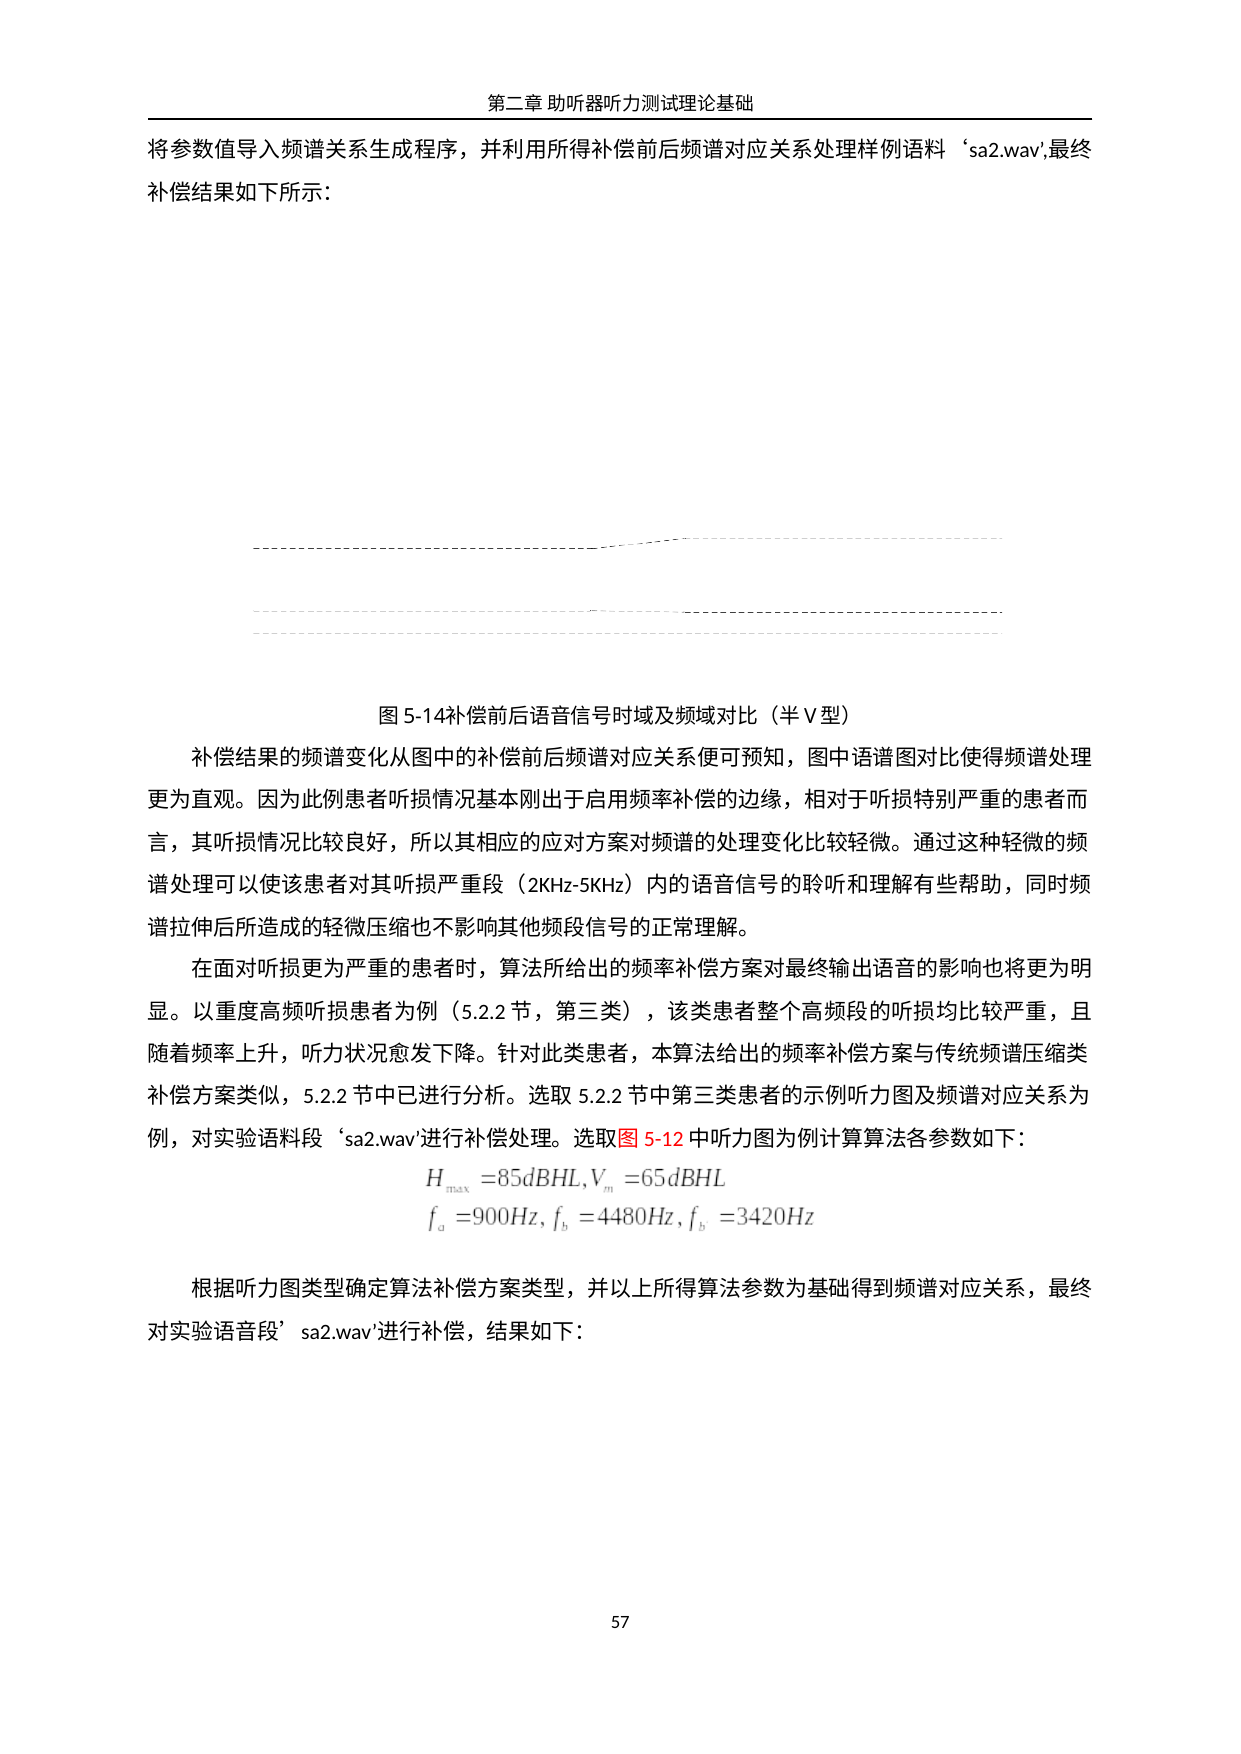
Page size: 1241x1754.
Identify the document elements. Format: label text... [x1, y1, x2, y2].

text 图5-14补偿前后语音信号时域及频域对比（半V型） [148, 697, 1092, 731]
text 根据听力图类型确定算法补偿方案类型，并以上所得算法参数为基础得到频谱对应关系，最终对实验语音段’sa2.wav’进行补偿，结果如下： [148, 1270, 1092, 1347]
text 补偿结果的频谱变化从图中的补偿前后频谱对应关系便可预知，图中语谱图对比使得频谱处理更为直观。因为此例患者听损情况基本刚出于启用频率补偿的边缘，相对于听损特别严重的患者而言，其听损情况比较良好，所以其相应的应对方案对频谱的处理变化比较轻微。通过这种轻微的频谱处理可以使该患者对其听损严重段（2KHz-5KHz）内的语音信号的聆听和理解有些帮助，同时频谱拉伸后所造成的轻微压缩也不影响其他频段信号的正常理解。 [148, 739, 1092, 942]
text 在面对听损更为严重的患者时，算法所给出的频率补偿方案对最终输出语音的影响也将更为明显。以重度高频听损患者为例（5.2.2节，第三类），该类患者整个高频段的听损均比较严重，且随着频率上升，听力状况愈发下降。针对此类患者，本算法给出的频率补偿方案与传统频谱压缩类补偿方案类似，5.2.2节中已进行分析。选取5.2.2节中第三类患者的示例听力图及频谱对应关系为例，对实验语料段‘sa2.wav’进行补偿处理。选取图5-12中听力图为例计算算法各参数如下： [148, 950, 1092, 1154]
text 将参数值导入频谱关系生成程序，并利用所得补偿前后频谱对应关系处理样例语料‘sa2.wav’,最终补偿结果如下所示： [148, 131, 1092, 207]
